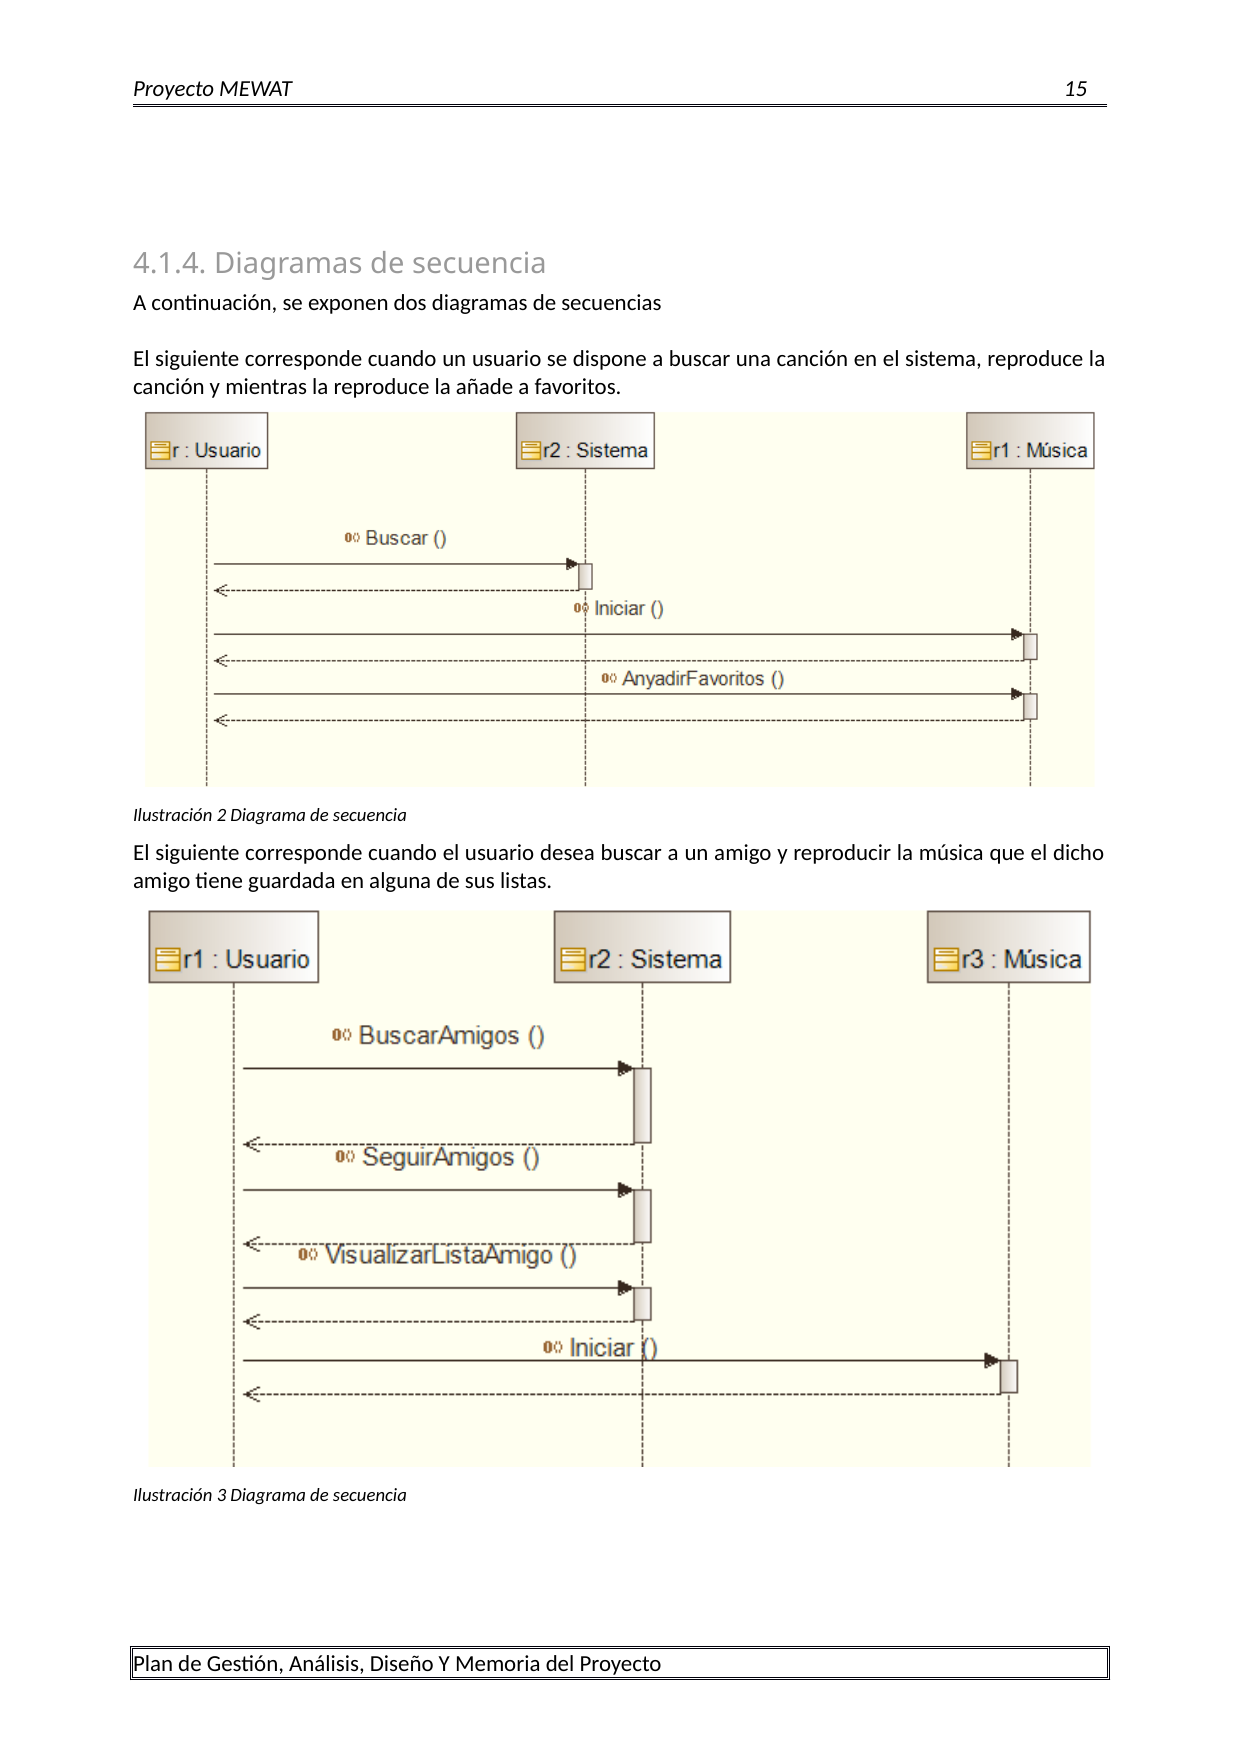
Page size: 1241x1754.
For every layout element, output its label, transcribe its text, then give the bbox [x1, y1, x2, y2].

text El siguiente corresponde cuando el usuario desea buscar a un amigo y reproducir la música que el dicho amigo tiene guardada en alguna de sus listas. [133, 838, 1107, 894]
text El siguiente corresponde cuando un usuario se dispone a buscar una canción en el sistema, reproduce la canción y mientras la reproduce la añade a favoritos. [133, 344, 1107, 400]
text A continuación, se exponen dos diagramas de secuencias [133, 288, 1107, 316]
picture [132, 400, 1108, 787]
subtitle Diagramas de secuencia [133, 242, 1107, 282]
picture [132, 894, 1108, 1467]
